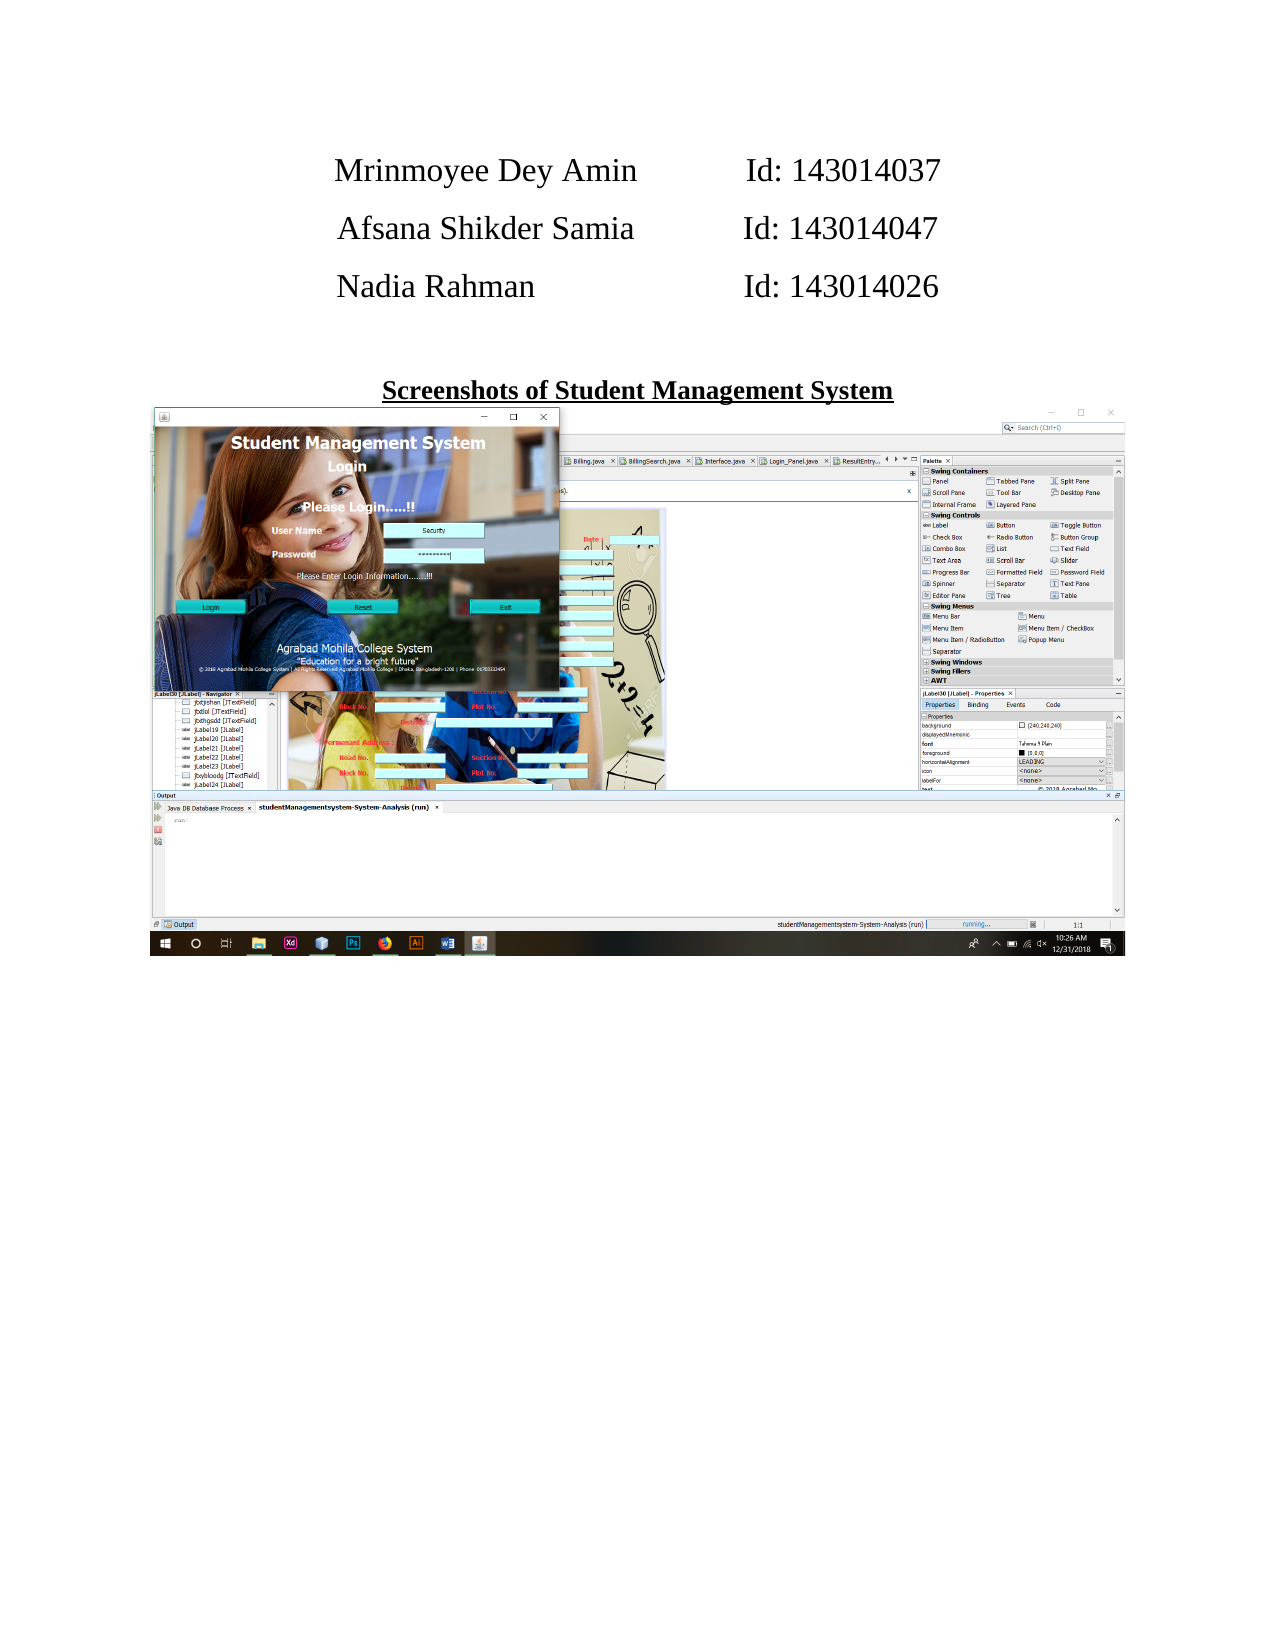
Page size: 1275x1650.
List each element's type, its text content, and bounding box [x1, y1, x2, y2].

text Screenshots of Student Management System [150, 374, 1125, 407]
picture [150, 407, 1125, 956]
text Mrinmoyee Dey Amin Id: 143014037 [150, 150, 1125, 188]
text Nadia Rahman Id: 143014026 [150, 266, 1125, 304]
text Afsana Shikder Samia Id: 143014047 [150, 208, 1125, 246]
